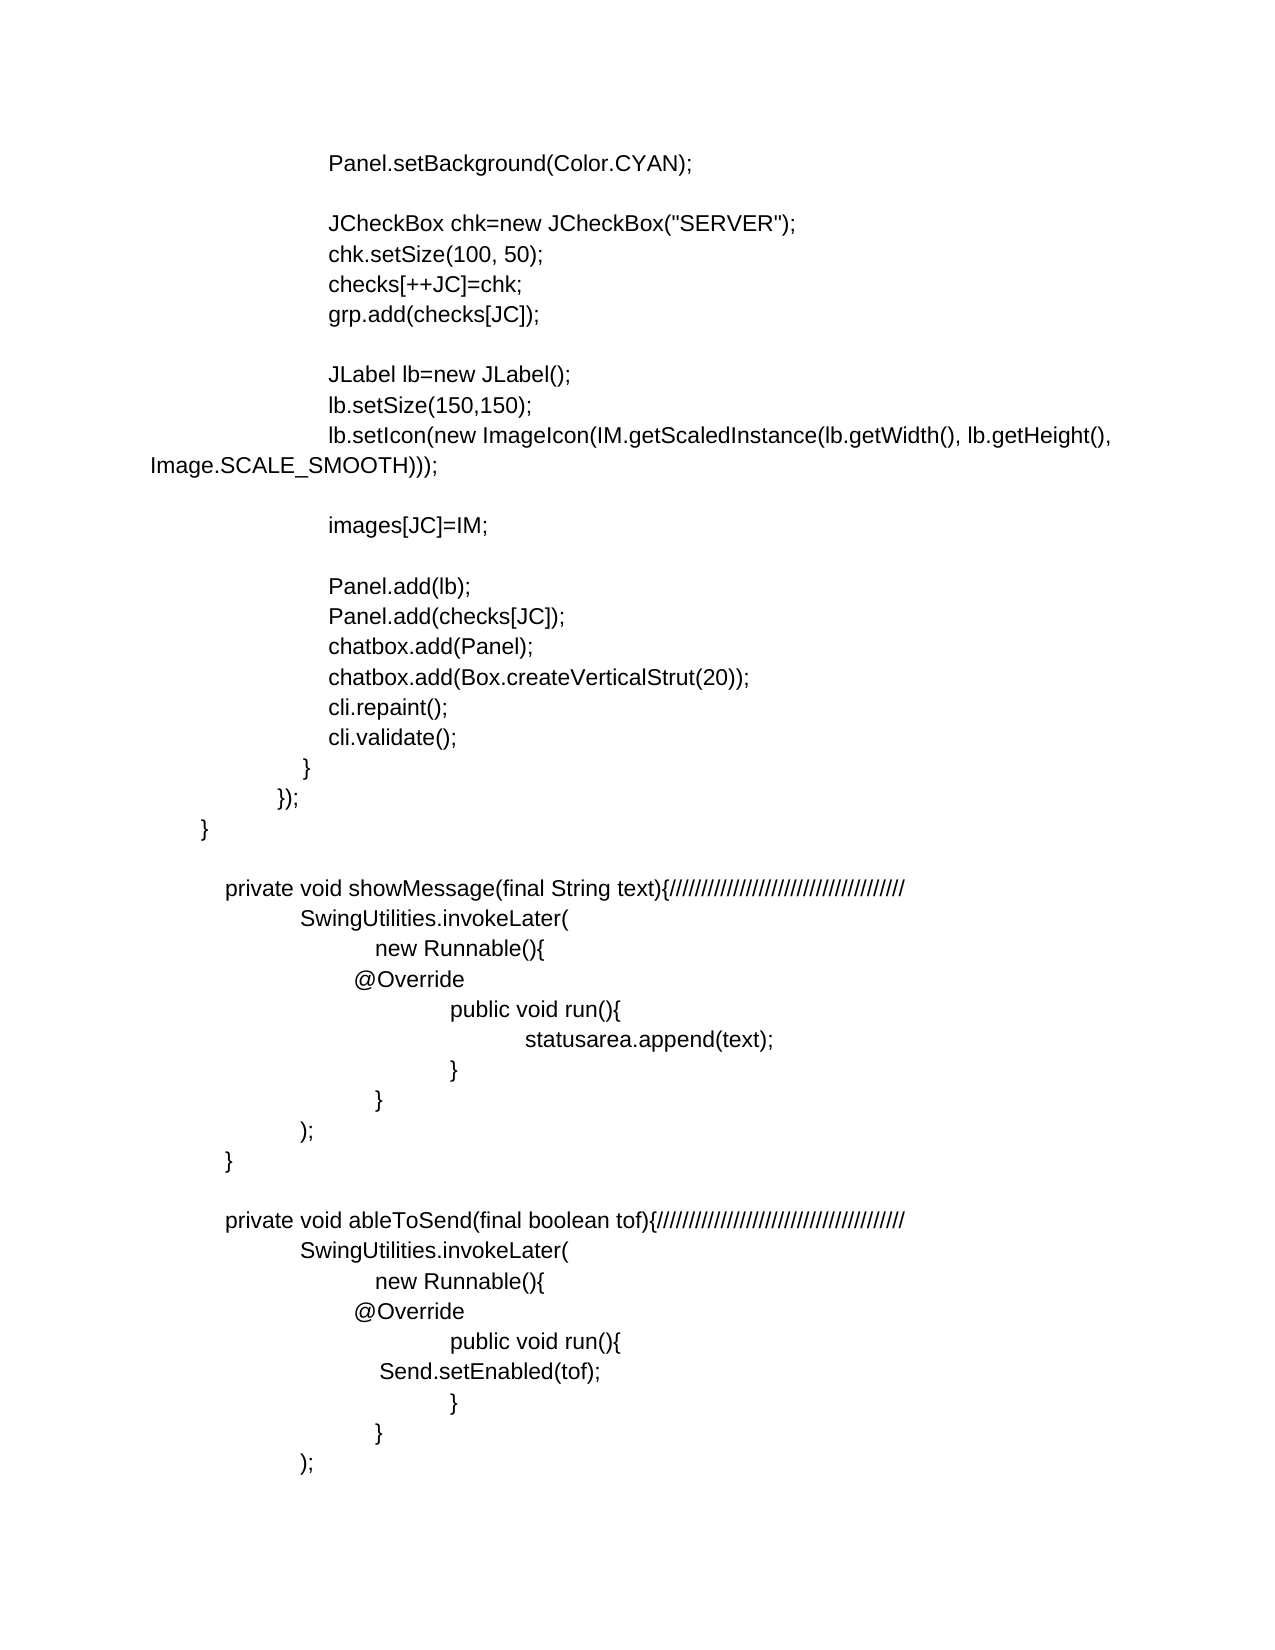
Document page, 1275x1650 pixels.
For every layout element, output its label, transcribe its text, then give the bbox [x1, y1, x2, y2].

text Send.setEnabled(tof); [150, 1358, 1125, 1385]
text chatbox.add(Panel); [150, 633, 1125, 660]
text JLabel lb=new JLabel(); [150, 361, 1125, 388]
text new Runnable(){ [150, 1268, 1125, 1294]
text lb.setSize(150,150); [150, 392, 1125, 418]
text checks[++JC]=chk; [150, 271, 1125, 297]
text } [150, 1388, 1125, 1415]
text private void showMessage(final String text){///////////////////////////////////// [150, 875, 1125, 901]
text Panel.add(checks[JC]); [150, 603, 1125, 629]
text images[JC]=IM; [150, 512, 1125, 539]
text ); [150, 1449, 1125, 1475]
text @Override [150, 1298, 1125, 1324]
text ); [150, 1117, 1125, 1143]
text cli.validate(); [150, 724, 1125, 750]
text grp.add(checks[JC]); [150, 301, 1125, 327]
text cli.repaint(); [150, 694, 1125, 720]
text public void run(){ [150, 1328, 1125, 1354]
text Panel.setBackground(Color.CYAN); [150, 150, 1125, 176]
text private void ableToSend(final boolean tof){/////////////////////////////////////// [150, 1207, 1125, 1234]
text } [150, 1147, 1125, 1173]
text SwingUtilities.invokeLater( [150, 1237, 1125, 1264]
text } [150, 814, 1125, 841]
text public void run(){ [150, 996, 1125, 1022]
text }); [150, 784, 1125, 811]
text statusarea.append(text); [150, 1026, 1125, 1052]
text chk.setSize(100, 50); [150, 241, 1125, 267]
text new Runnable(){ [150, 935, 1125, 962]
text } [150, 1086, 1125, 1113]
text SwingUtilities.invokeLater( [150, 905, 1125, 932]
text } [150, 754, 1125, 781]
text @Override [150, 966, 1125, 992]
text } [150, 1419, 1125, 1445]
text JCheckBox chk=new JCheckBox("SERVER"); [150, 210, 1125, 237]
text chatbox.add(Box.createVerticalStrut(20)); [150, 663, 1125, 690]
text lb.setIcon(new ImageIcon(IM.getScaledInstance(lb.getWidth(), lb.getHeight(), Image.SCALE_SMOOTH))); [150, 422, 1125, 478]
text } [150, 1056, 1125, 1083]
text Panel.add(lb); [150, 573, 1125, 599]
